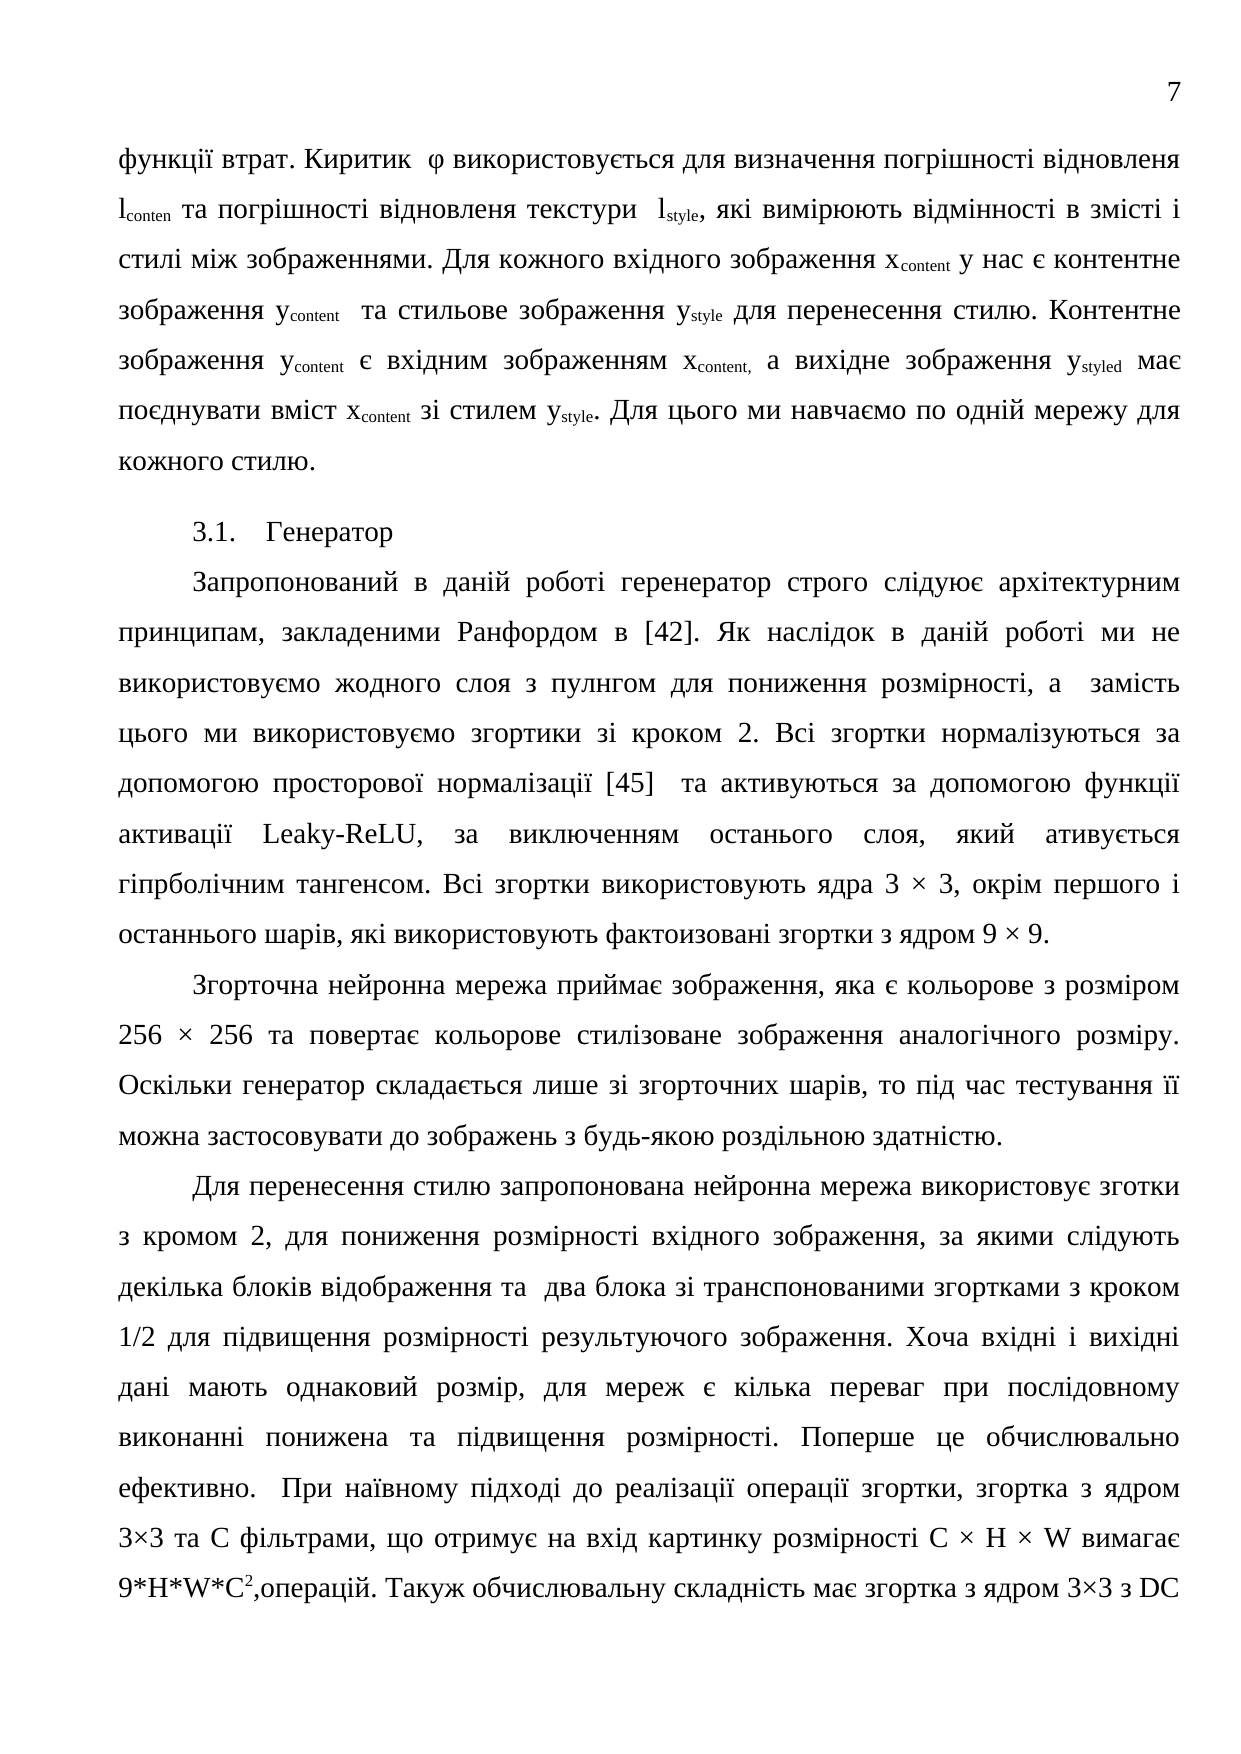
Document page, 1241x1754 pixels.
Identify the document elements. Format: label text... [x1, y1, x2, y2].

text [118, 1168, 1181, 1604]
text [118, 141, 1181, 476]
text Згорточна нейронна мережа приймає зображення, яка є кольорове з розміром 256 × 256 та повертає кольорове стилізоване зображення аналогічного розміру. Оскільки генератор складається лише зі згорточних шарів, то під час тестування її можна застосовувати до зображень з будь-якою роздільною здатністю. [118, 967, 1181, 1151]
text Запропонований в даній роботі геренератор строго слідуює архітектурним принципам, закладеними Ранфордом в [42]. Як наслідок в даній роботі ми не використовуємо жодного слоя з пулнгом для пониження розмірності, а замість цього ми використовуємо згортики зі кроком 2. Всі згортки нормалізуються за допомогою просторової нормалізації [45] та активуються за допомогою функції активації Leaky-ReLU, за виключенням останього слоя, який ативується гіпрболічним тангенсом. Всі згортки використовують ядра 3 × 3, окрім першого і останнього шарів, які використовують фактоизовані згортки з ядром 9 × 9. [118, 564, 1181, 950]
subtitle Генератор [118, 514, 1181, 547]
